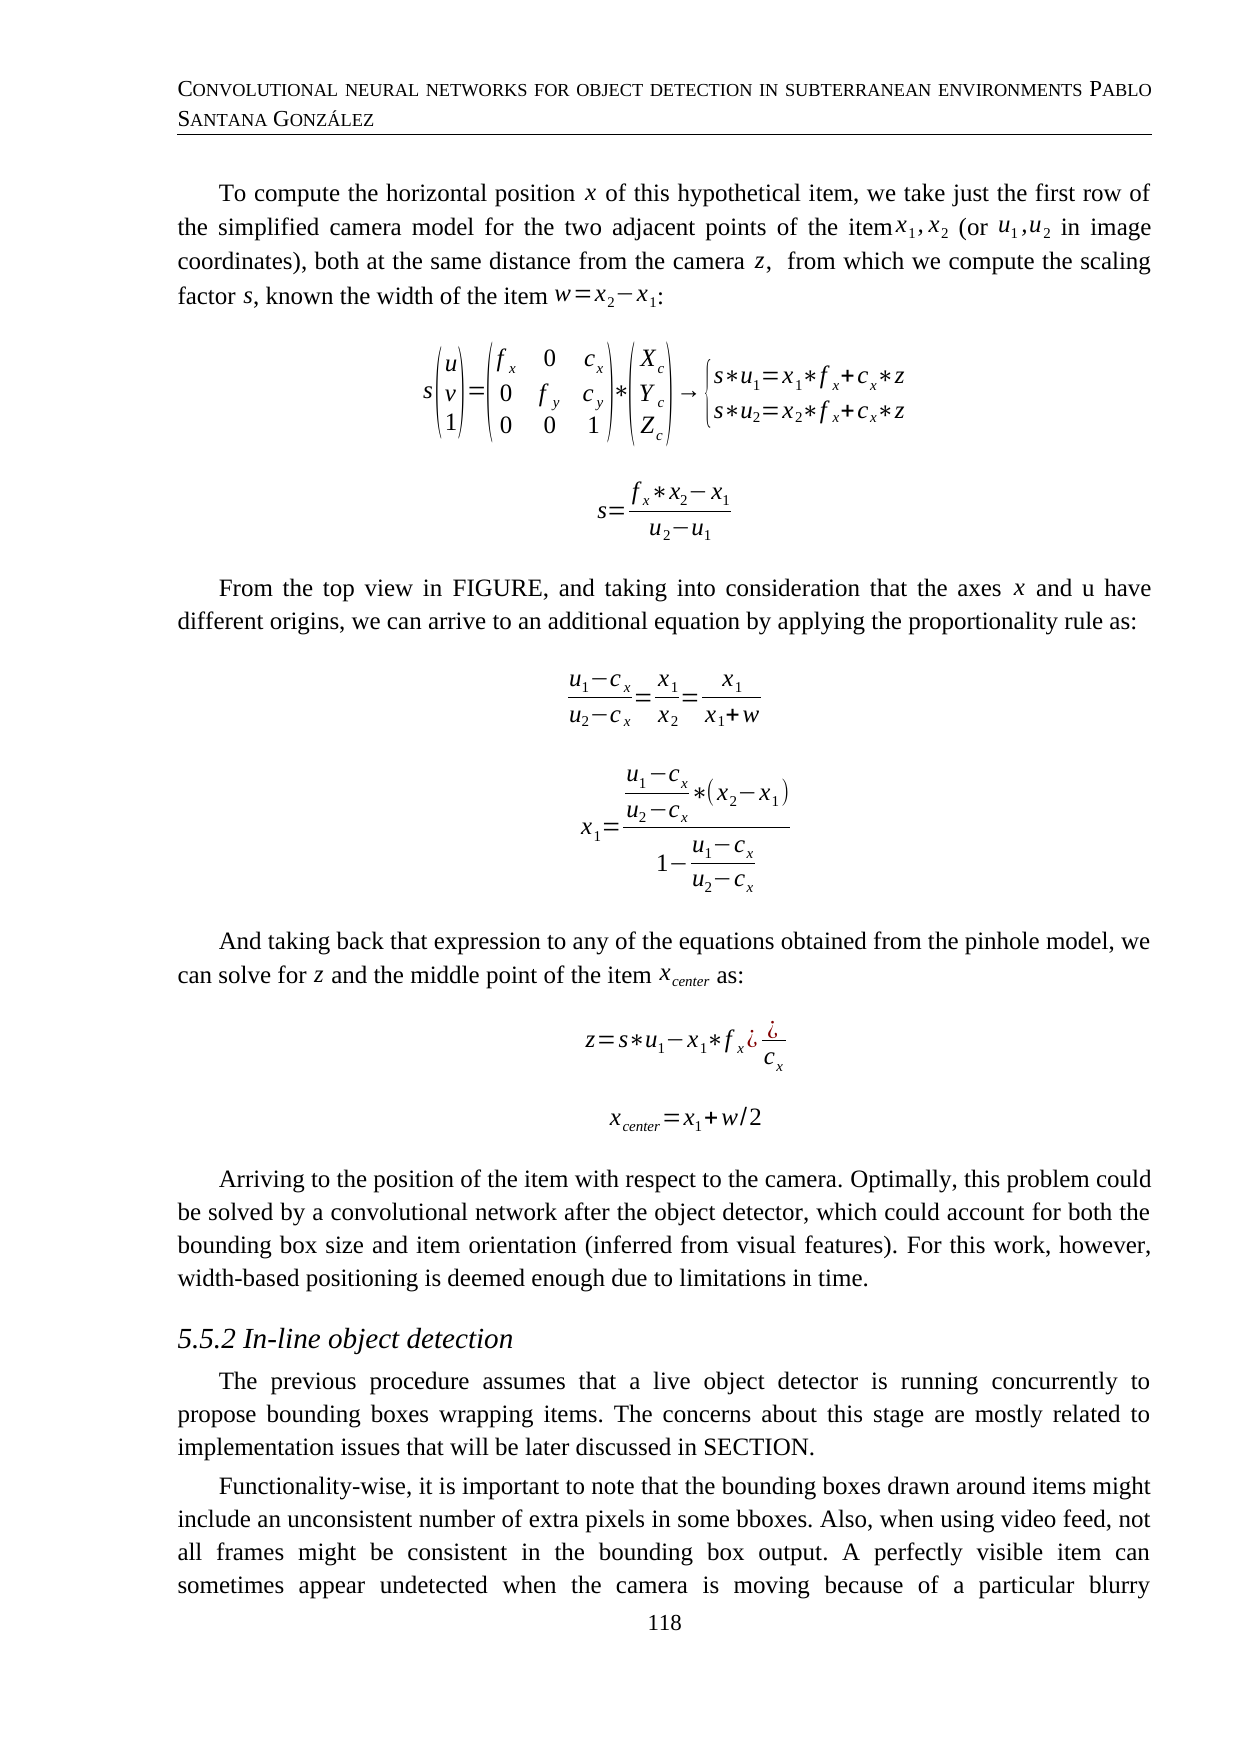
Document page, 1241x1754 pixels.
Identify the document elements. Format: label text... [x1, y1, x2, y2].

text Arriving to the position of the item with respect to the camera. Optimally, this problem could be solved by a convolutional network after the object detector, which could account for both the bounding box size and item orientation (inferred from visual features). For this work, however, width-based positioning is deemed enough due to limitations in time. [177, 1164, 1152, 1292]
text From the top view in FIGURE, and taking into consideration that the axes and u have different origins, we can arrive to an additional equation by applying the proportionality rule as: [177, 573, 1152, 635]
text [177, 1471, 1152, 1599]
text The previous procedure assumes that a live object detector is running concurrently to propose bounding boxes wrapping items. The concerns about this stage are mostly related to implementation issues that will be later discussed in SECTION. [177, 1366, 1152, 1461]
text To compute the horizontal position of this hypothetical item, we take just the first row of the simplified camera model for the two adjacent points of the item (or in image coordinates), both at the same distance from the camera , from which we compute the scaling factor , known the width of the item : [177, 178, 1152, 311]
subtitle In-line object detection [177, 1321, 1152, 1355]
text And taking back that expression to any of the equations obtained from the pinhole model, we can solve for and the middle point of the item as: [177, 926, 1152, 990]
